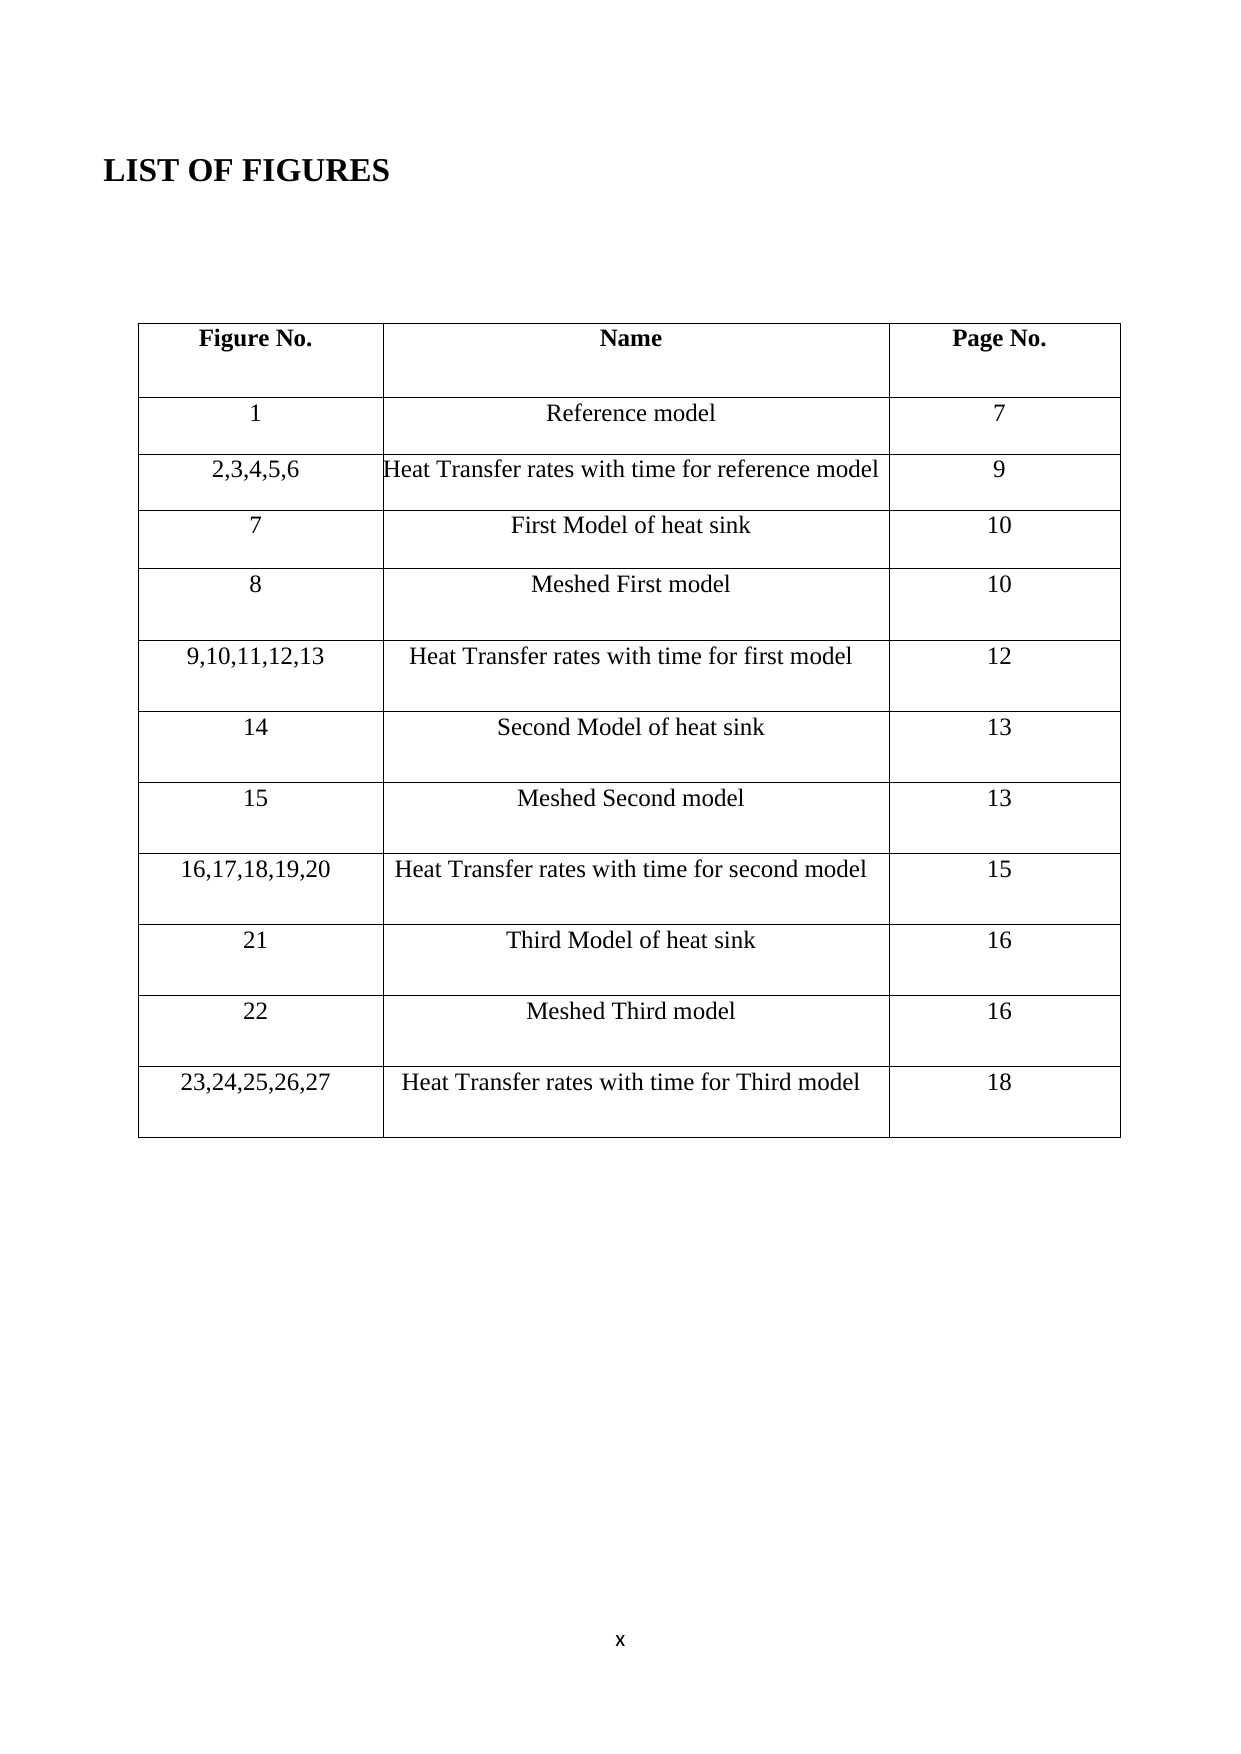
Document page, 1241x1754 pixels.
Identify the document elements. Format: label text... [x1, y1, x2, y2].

table_cell Meshed Second model [384, 783, 889, 853]
table_cell 18 [890, 1067, 1120, 1137]
table_cell Heat Transfer rates with time for first model [384, 641, 889, 711]
table_cell First Model of heat sink [384, 511, 889, 568]
table_cell Reference model [384, 398, 889, 453]
table_cell 10 [890, 569, 1120, 640]
table_cell Meshed Third model [384, 996, 889, 1066]
table_cell 14 [139, 712, 383, 782]
table_cell 7 [890, 398, 1120, 453]
table_header Page No. [890, 324, 1120, 397]
table_cell 16 [890, 925, 1120, 995]
table_cell Heat Transfer rates with time for reference model [384, 455, 889, 509]
table_cell Heat Transfer rates with time for Third model [384, 1067, 889, 1137]
table_cell 8 [139, 569, 383, 640]
table_cell 9,10,11,12,13 [139, 641, 383, 711]
table_cell 7 [139, 511, 383, 568]
table_cell Meshed First model [384, 569, 889, 640]
table_cell 15 [890, 854, 1120, 924]
table_cell Second Model of heat sink [384, 712, 889, 782]
table_cell 13 [890, 783, 1120, 853]
table_cell Third Model of heat sink [384, 925, 889, 995]
table_cell 16 [890, 996, 1120, 1066]
text LIST OF FIGURES [103, 150, 1125, 188]
table_cell 12 [890, 641, 1120, 711]
table_cell 23,24,25,26,27 [139, 1067, 383, 1137]
table_header Name [384, 324, 889, 397]
table_cell 9 [890, 455, 1120, 509]
table_header Figure No. [139, 324, 383, 397]
table_cell 10 [890, 511, 1120, 568]
table_cell 15 [139, 783, 383, 853]
table_cell 22 [139, 996, 383, 1066]
table_cell 1 [139, 398, 383, 453]
table_cell 2,3,4,5,6 [139, 455, 383, 509]
table_cell 21 [139, 925, 383, 995]
table_cell 13 [890, 712, 1120, 782]
table_cell Heat Transfer rates with time for second model [384, 854, 889, 924]
table_cell 16,17,18,19,20 [139, 854, 383, 924]
